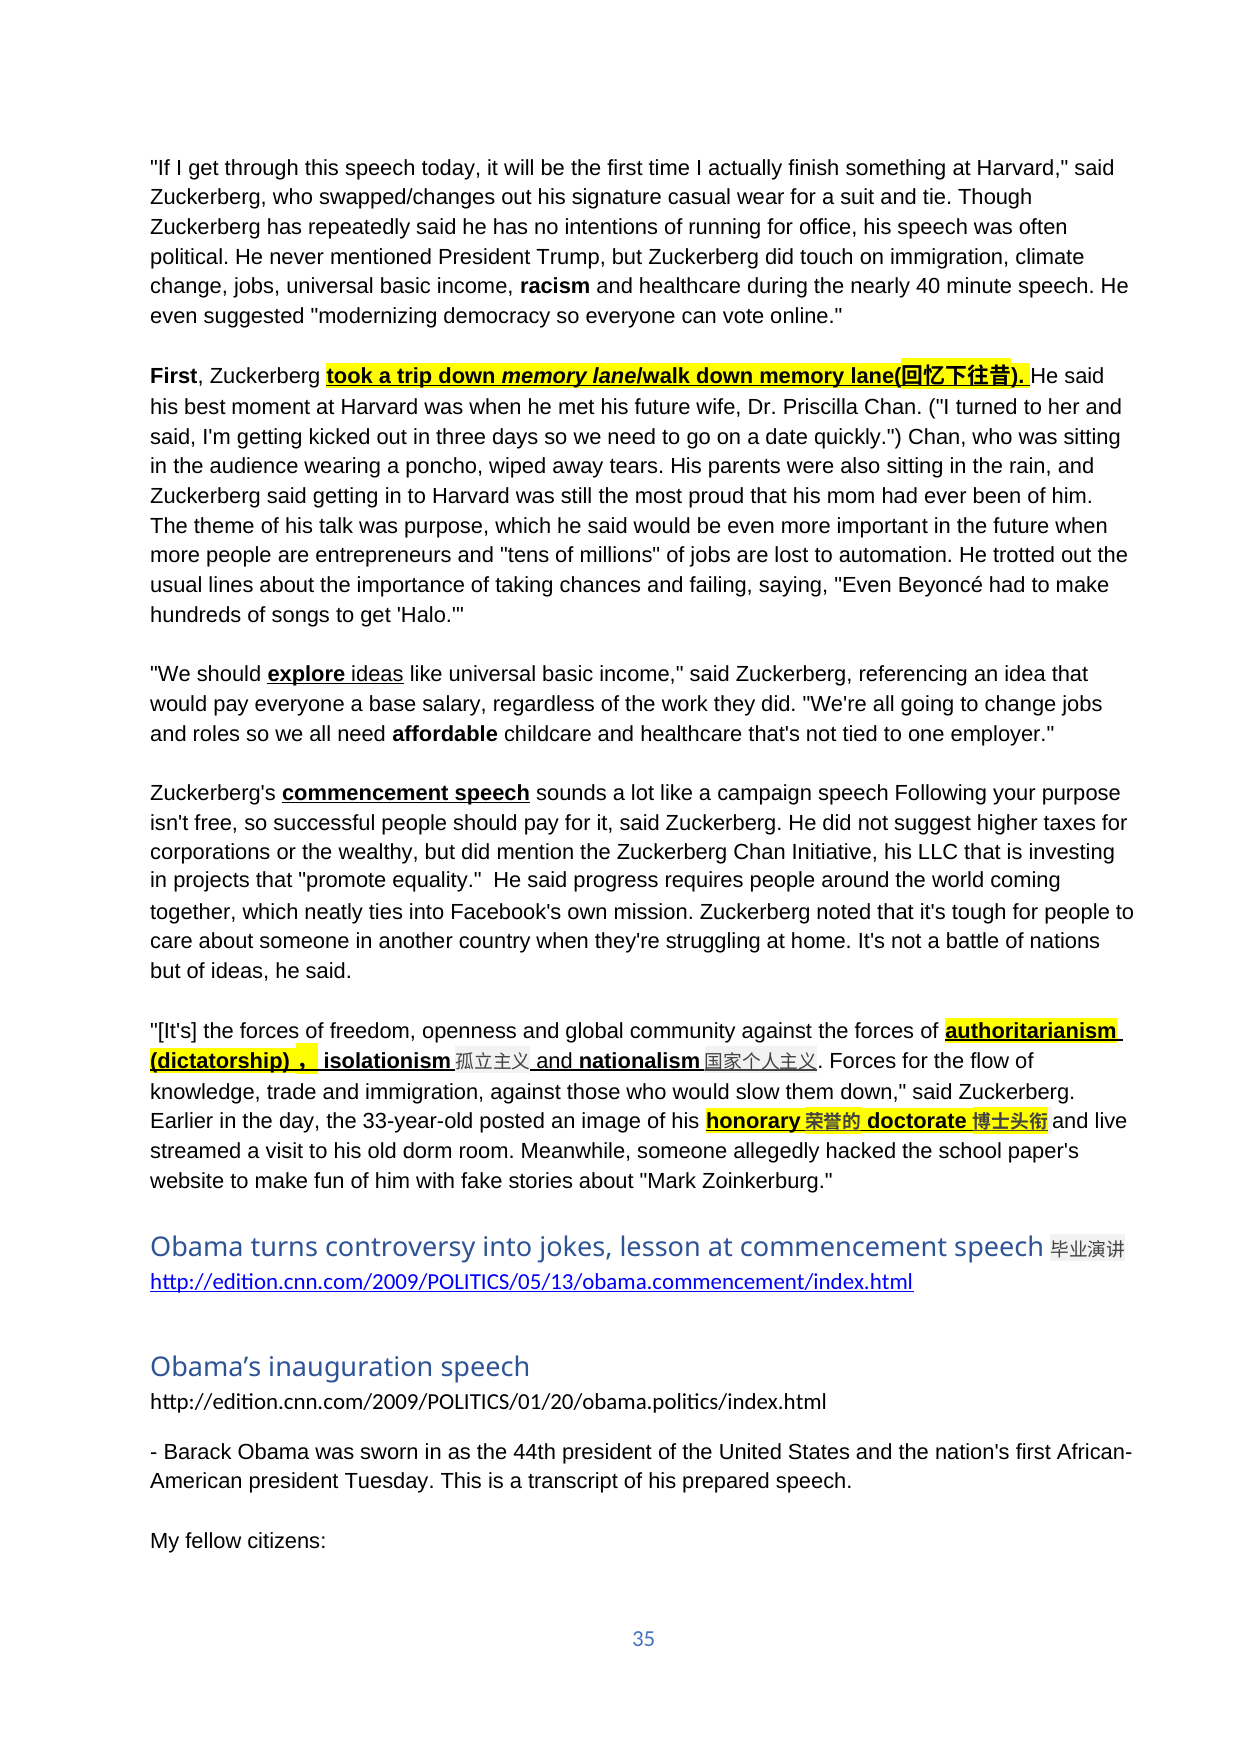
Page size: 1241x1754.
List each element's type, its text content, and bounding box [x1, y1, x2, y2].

subtitle Obama’s inauguration speech [150, 1347, 1137, 1384]
text - Barack Obama was sworn in as the 44th president of the United States and the nation's first African-American president Tuesday. This is a transcript of his prepared speech. [150, 1434, 1137, 1493]
subtitle Obama turns controversy into jokes, lesson at commencement speech毕业演讲 [150, 1227, 1137, 1264]
text http://edition.cnn.com/2009/POLITICS/05/13/obama.commencement/index.html [150, 1267, 1137, 1295]
text "[It's] the forces of freedom, openness and global community against the forces of authoritarianism (dictatorship) ， isolationism孤立主义 and nationalism国家个人主义. Forces for the flow of knowledge, trade and immigration, against those who would slow them down," said Zuckerberg. [150, 1013, 1137, 1104]
text "We should explore ideas like universal basic income," said Zuckerberg, referencing an idea that would pay everyone a base salary, regardless of the work they did. "We're all going to change jobs and roles so we all need affordable childcare and healthcare that's not tied to one employer." [150, 657, 1137, 746]
text First, Zuckerberg took a trip down memory lane/walk down memory lane(回忆下往昔). He said his best moment at Harvard was when he met his future wife, Dr. Priscilla Chan. ("I turned to her and said, I'm getting kicked out in three days so we need to go on a date quickly.") Chan, who was sitting in the audience wearing a poncho, wiped away tears. His parents were also sitting in the rain, and Zuckerberg said getting in to Harvard was still the most proud that his mom had ever been of him. [150, 358, 1137, 508]
text http://edition.cnn.com/2009/POLITICS/01/20/obama.politics/index.html [150, 1387, 1137, 1415]
text "If I get through this speech today, it will be the first time I actually finish something at Harvard," said Zuckerberg, who swapped/changes out his signature casual wear for a suit and tie. Though Zuckerberg has repeatedly said he has no intentions of running for office, his speech was often political. He never mentioned President Trump, but Zuckerberg did touch on immigration, climate change, jobs, universal basic income, racism and healthcare during the nearly 40 minute speech. He even suggested "modernizing democracy so everyone can vote online." [150, 150, 1137, 328]
text Zuckerberg's commencement speech sounds a lot like a campaign speech Following your purpose isn't free, so successful people should pay for it, said Zuckerberg. He did not suggest higher taxes for corporations or the wealthy, but did mention the Zuckerberg Chan Initiative, his LLC that is investing in projects that "promote equality." He said progress requires people around the world coming together, which neatly ties into Facebook's own mission. Zuckerberg noted that it's tough for people to care about someone in another country when they're struggling at home. It's not a battle of nations but of ideas, he said. [150, 775, 1137, 983]
text The theme of his talk was purpose, which he said would be even more important in the future when more people are entrepreneurs and "tens of millions" of jobs are lost to automation. He trotted out the usual lines about the importance of taking chances and failing, saying, "Even Beyoncé had to make hundreds of songs to get 'Halo.'" [150, 508, 1137, 627]
text Earlier in the day, the 33-year-old posted an image of his honorary荣誉的 doctorate 博士头衔 and live streamed a visit to his old dorm room. Meanwhile, someone allegedly hacked the school paper's website to make fun of him with fake stories about "Mark Zoinkerburg." [150, 1104, 1137, 1193]
text My fellow citizens: [150, 1523, 1137, 1553]
